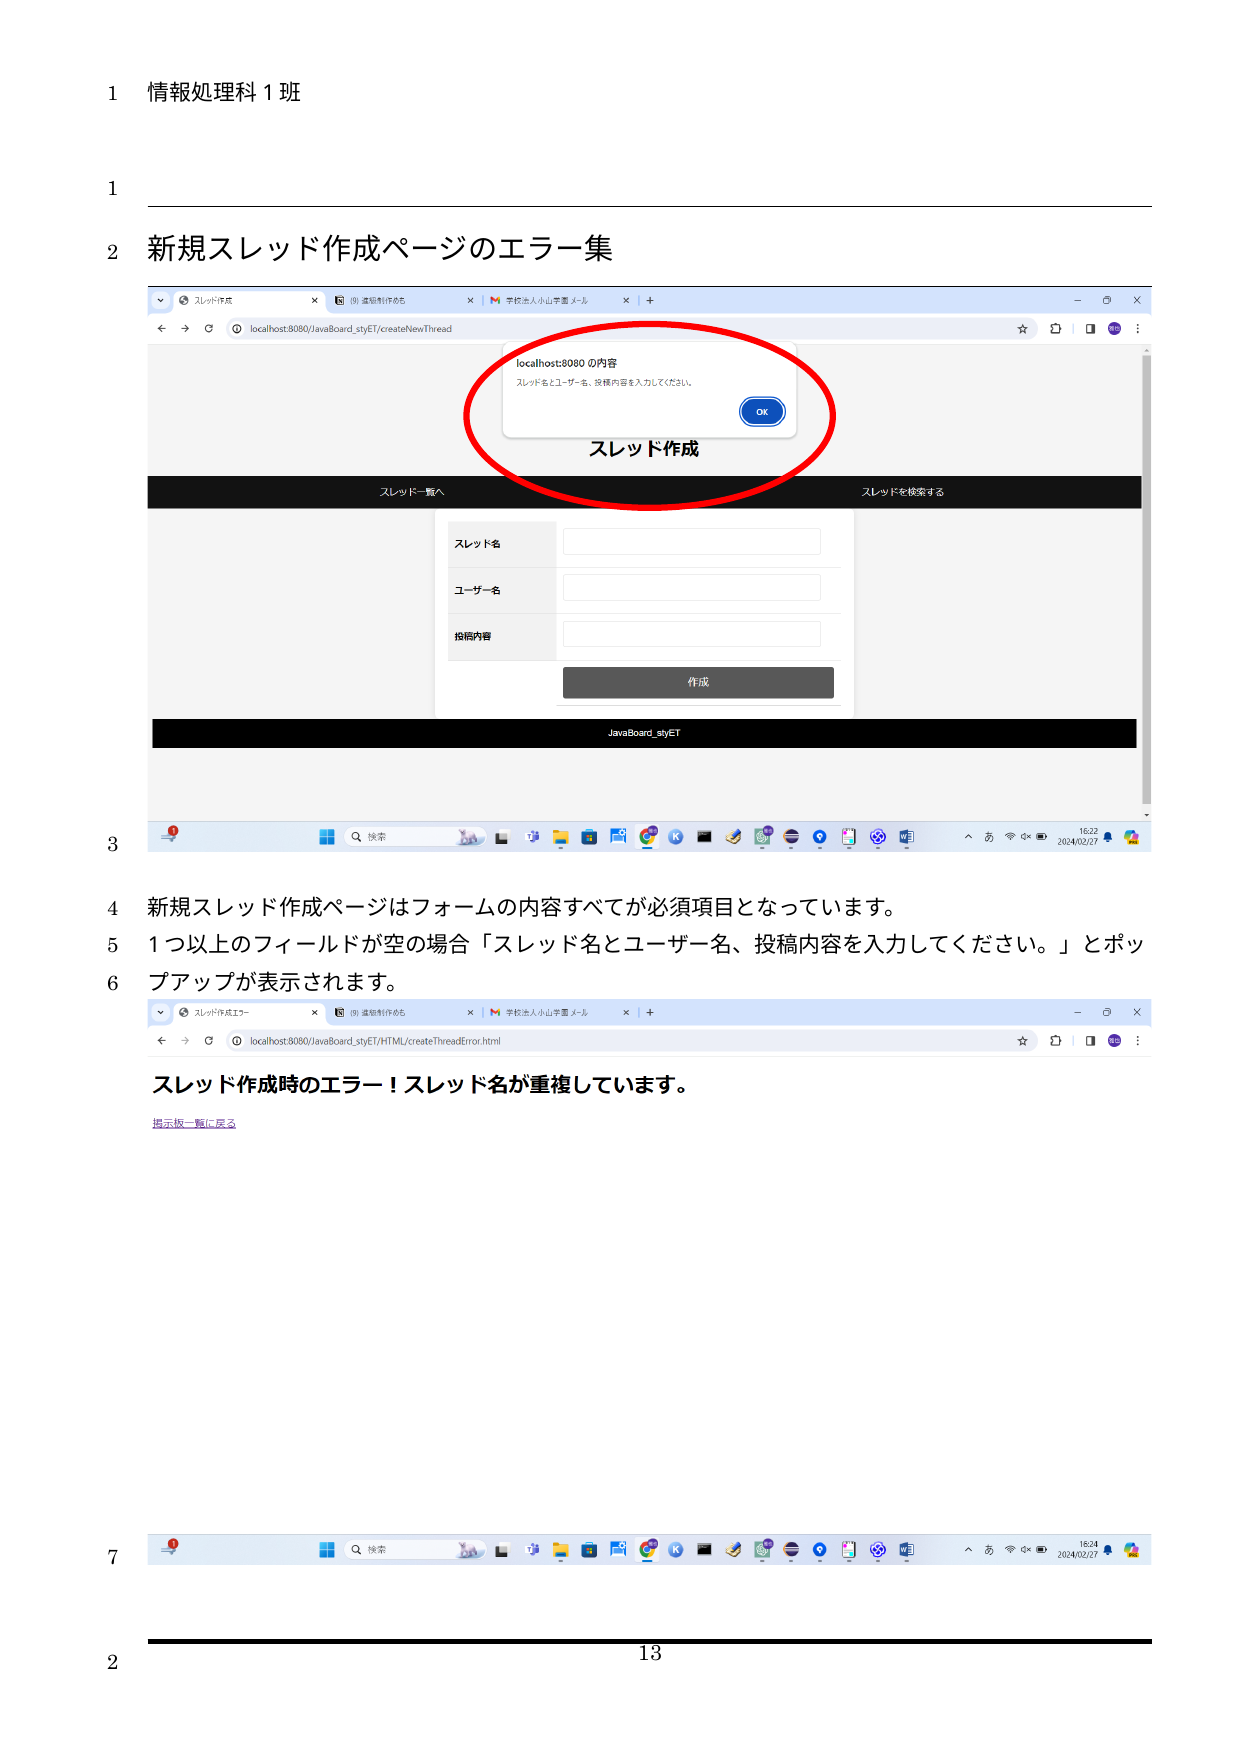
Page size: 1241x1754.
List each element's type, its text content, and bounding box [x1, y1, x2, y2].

text 新規スレッド作成ページはフォームの内容すべてが必須項目となっています。 [148, 887, 1152, 925]
text 1つ以上のフィールドが空の場合「スレッド名とユーザー名、投稿内容を入力してください。」とポップアップが表示されます。 [148, 925, 1152, 999]
picture [147, 999, 1152, 1565]
text 新規スレッド作成ページのエラー集 [148, 207, 1152, 286]
picture [147, 287, 1152, 852]
